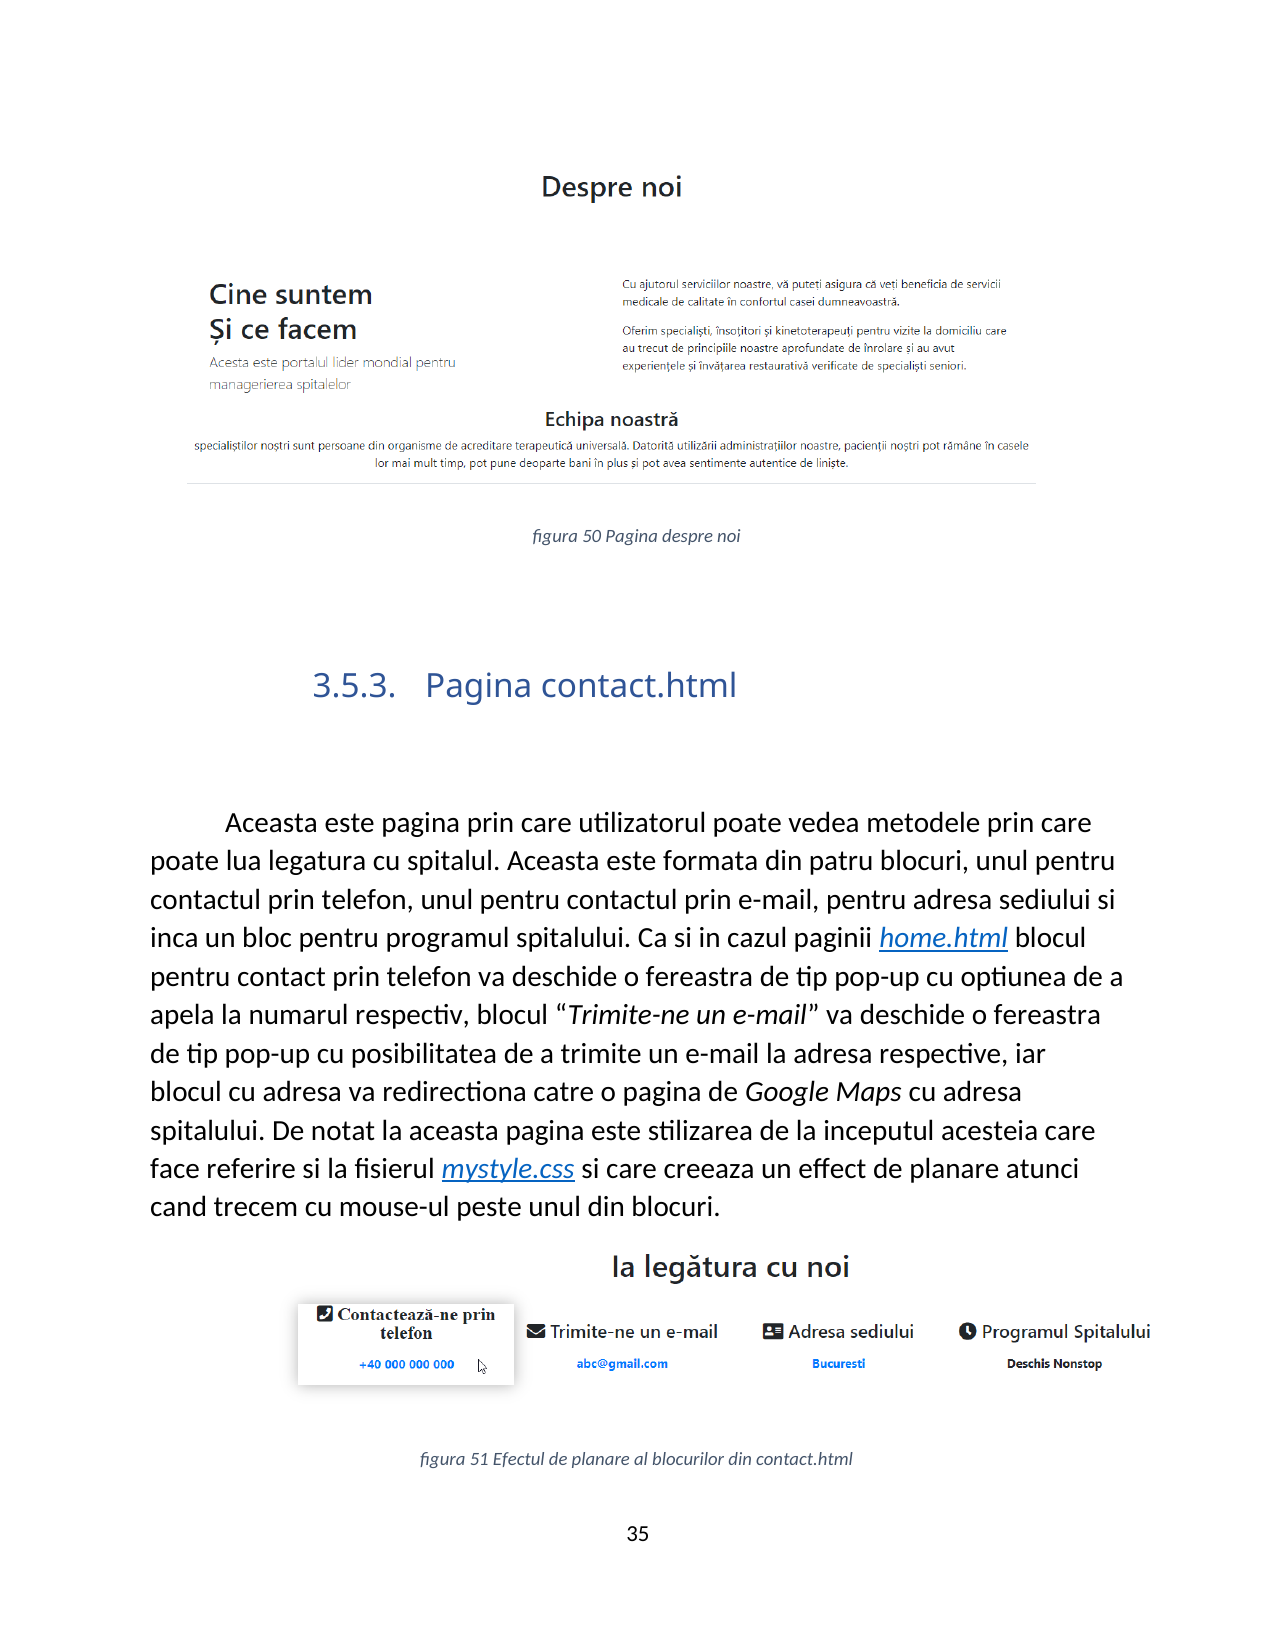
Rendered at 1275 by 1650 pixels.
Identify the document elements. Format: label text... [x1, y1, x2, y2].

picture [225, 1243, 1200, 1429]
subtitle Pagina contact.html [312, 661, 1125, 707]
text Aceasta este pagina prin care utilizatorul poate vedea metodele prin care poate lua legatura cu spitalul. Aceasta este formata din patru blocuri, unul pentru contactul prin telefon, unul pentru contactul prin e-mail, pentru adresa sediului si inca un bloc pentru programul spitalului. Ca si in cazul paginii home.html blocul pentru contact prin telefon va deschide o fereastra de tip pop-up cu optiunea de a apela la numarul respectiv, blocul “Trimite-ne un e-mail” va deschide o fereastra de tip pop-up cu posibilitatea de a trimite un e-mail la adresa respective, iar blocul cu adresa va redirectiona catre o pagina de Google Maps cu adresa spitalului. De notat la aceasta pagina este stilizarea de la inceputul acesteia care face referire si la fisierul mystyle.css si care creeaza un effect de planare atunci cand trecem cu mouse-ul peste unul din blocuri. [150, 804, 1125, 1224]
picture [150, 150, 1125, 505]
